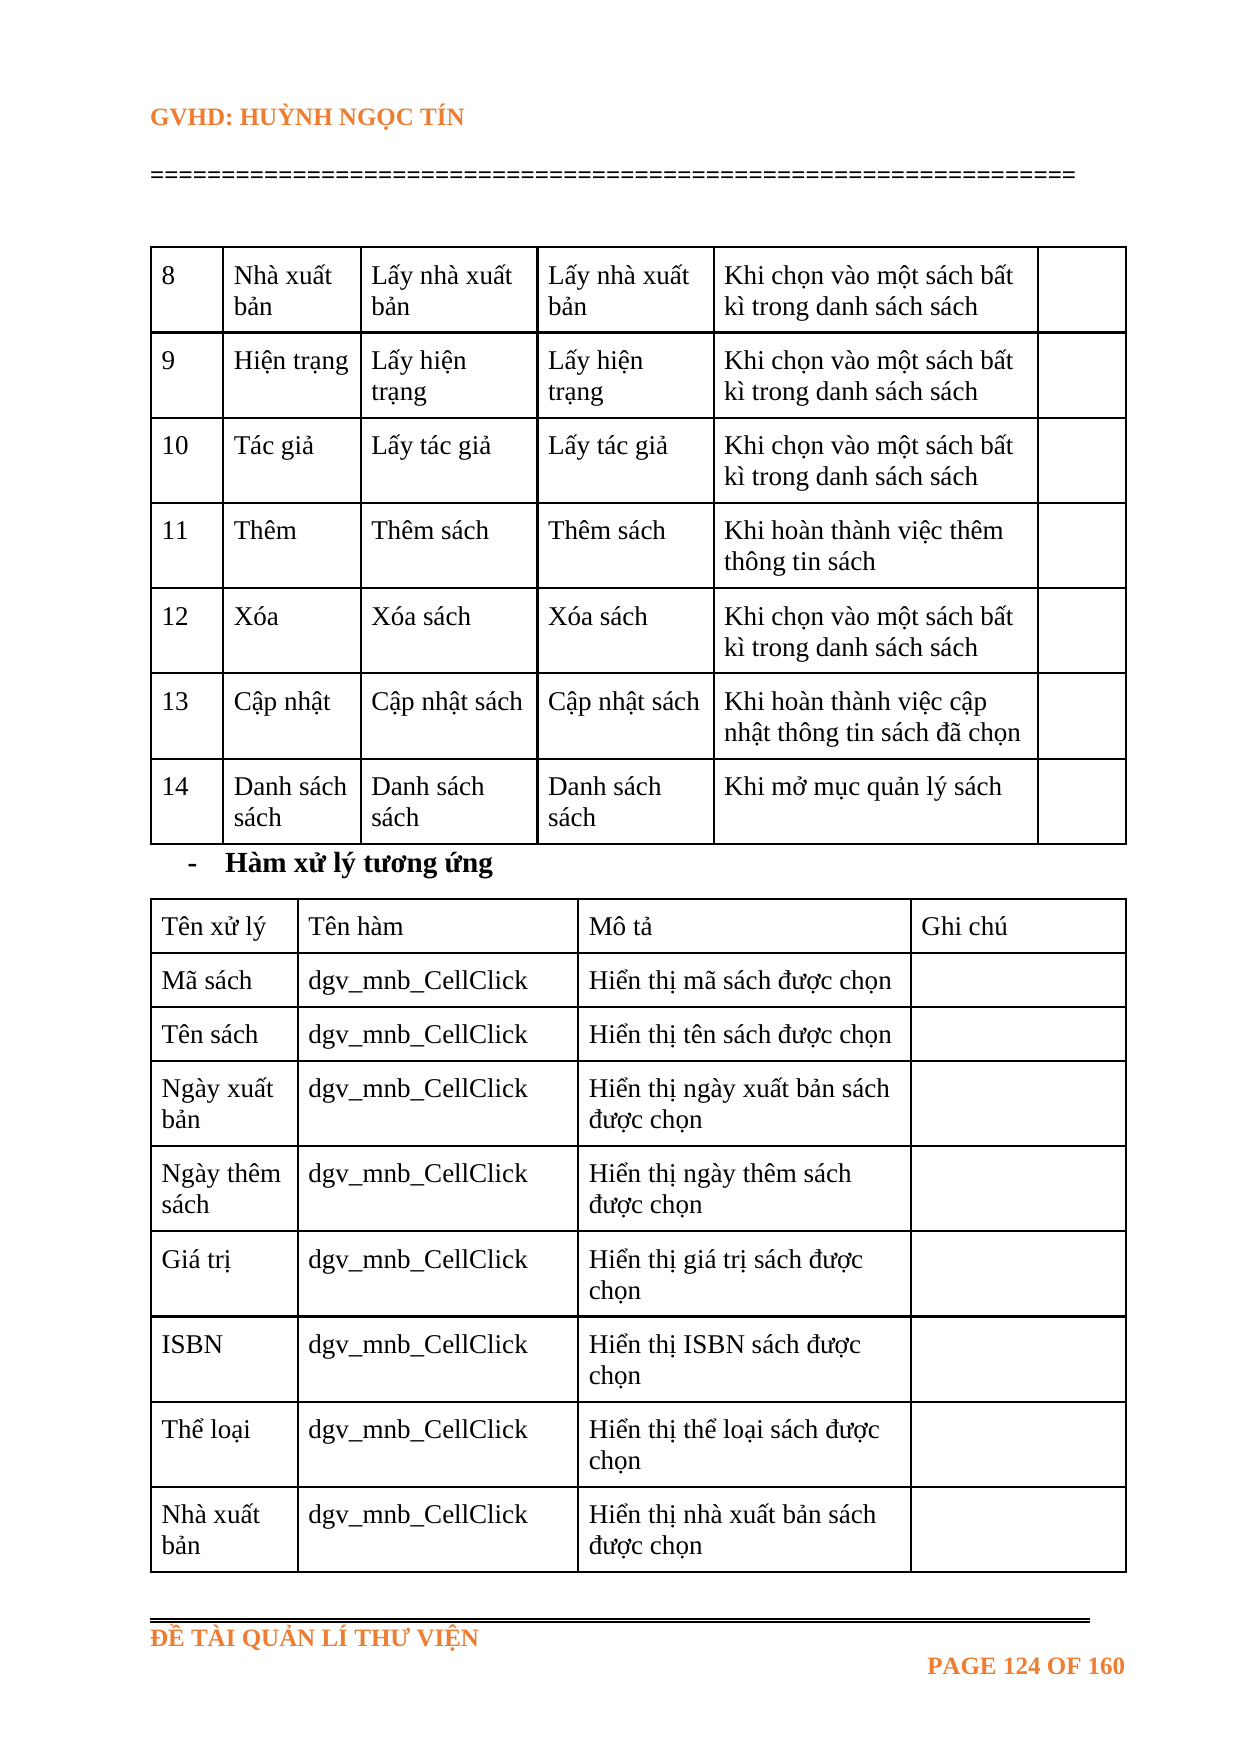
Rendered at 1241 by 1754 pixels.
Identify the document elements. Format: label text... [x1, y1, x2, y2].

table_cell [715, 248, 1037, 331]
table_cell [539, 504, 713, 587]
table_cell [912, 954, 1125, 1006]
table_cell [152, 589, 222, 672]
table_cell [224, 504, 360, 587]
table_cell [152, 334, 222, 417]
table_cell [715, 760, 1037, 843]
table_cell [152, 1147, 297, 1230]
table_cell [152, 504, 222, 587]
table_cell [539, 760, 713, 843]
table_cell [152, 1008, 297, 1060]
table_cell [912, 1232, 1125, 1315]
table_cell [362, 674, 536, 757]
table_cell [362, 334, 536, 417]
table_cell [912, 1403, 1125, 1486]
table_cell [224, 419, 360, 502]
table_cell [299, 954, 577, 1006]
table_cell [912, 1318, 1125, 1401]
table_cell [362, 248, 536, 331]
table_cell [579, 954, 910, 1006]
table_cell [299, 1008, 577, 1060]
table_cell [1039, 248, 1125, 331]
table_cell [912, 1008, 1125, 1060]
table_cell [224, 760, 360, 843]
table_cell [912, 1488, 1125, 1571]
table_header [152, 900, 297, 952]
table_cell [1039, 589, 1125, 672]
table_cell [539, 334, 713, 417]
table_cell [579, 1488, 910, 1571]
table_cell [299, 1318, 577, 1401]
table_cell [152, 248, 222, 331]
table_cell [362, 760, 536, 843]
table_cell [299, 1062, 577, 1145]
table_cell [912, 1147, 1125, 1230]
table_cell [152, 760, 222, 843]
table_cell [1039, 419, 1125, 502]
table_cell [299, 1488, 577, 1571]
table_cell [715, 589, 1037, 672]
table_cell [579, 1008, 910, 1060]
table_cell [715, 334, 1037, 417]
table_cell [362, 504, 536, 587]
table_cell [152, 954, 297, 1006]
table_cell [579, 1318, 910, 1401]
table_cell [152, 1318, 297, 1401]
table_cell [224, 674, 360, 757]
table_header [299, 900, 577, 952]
list Hàm xử lý tương ứng [187, 845, 1090, 878]
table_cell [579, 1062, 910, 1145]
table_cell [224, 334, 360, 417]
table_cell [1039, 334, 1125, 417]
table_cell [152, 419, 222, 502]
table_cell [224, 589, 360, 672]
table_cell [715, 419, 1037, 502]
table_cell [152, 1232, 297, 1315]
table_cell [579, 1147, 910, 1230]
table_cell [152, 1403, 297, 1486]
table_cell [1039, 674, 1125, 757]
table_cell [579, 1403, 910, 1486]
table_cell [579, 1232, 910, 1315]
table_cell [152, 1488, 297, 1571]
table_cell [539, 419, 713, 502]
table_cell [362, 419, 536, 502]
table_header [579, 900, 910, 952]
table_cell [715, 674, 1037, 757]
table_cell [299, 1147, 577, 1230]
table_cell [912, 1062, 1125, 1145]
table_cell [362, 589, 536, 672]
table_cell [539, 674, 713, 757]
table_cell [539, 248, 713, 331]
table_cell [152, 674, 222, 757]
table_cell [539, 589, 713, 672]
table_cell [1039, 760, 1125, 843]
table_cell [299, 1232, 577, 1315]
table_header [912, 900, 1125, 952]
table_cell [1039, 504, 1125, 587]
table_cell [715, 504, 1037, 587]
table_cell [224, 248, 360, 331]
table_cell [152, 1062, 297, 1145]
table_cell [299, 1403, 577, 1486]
